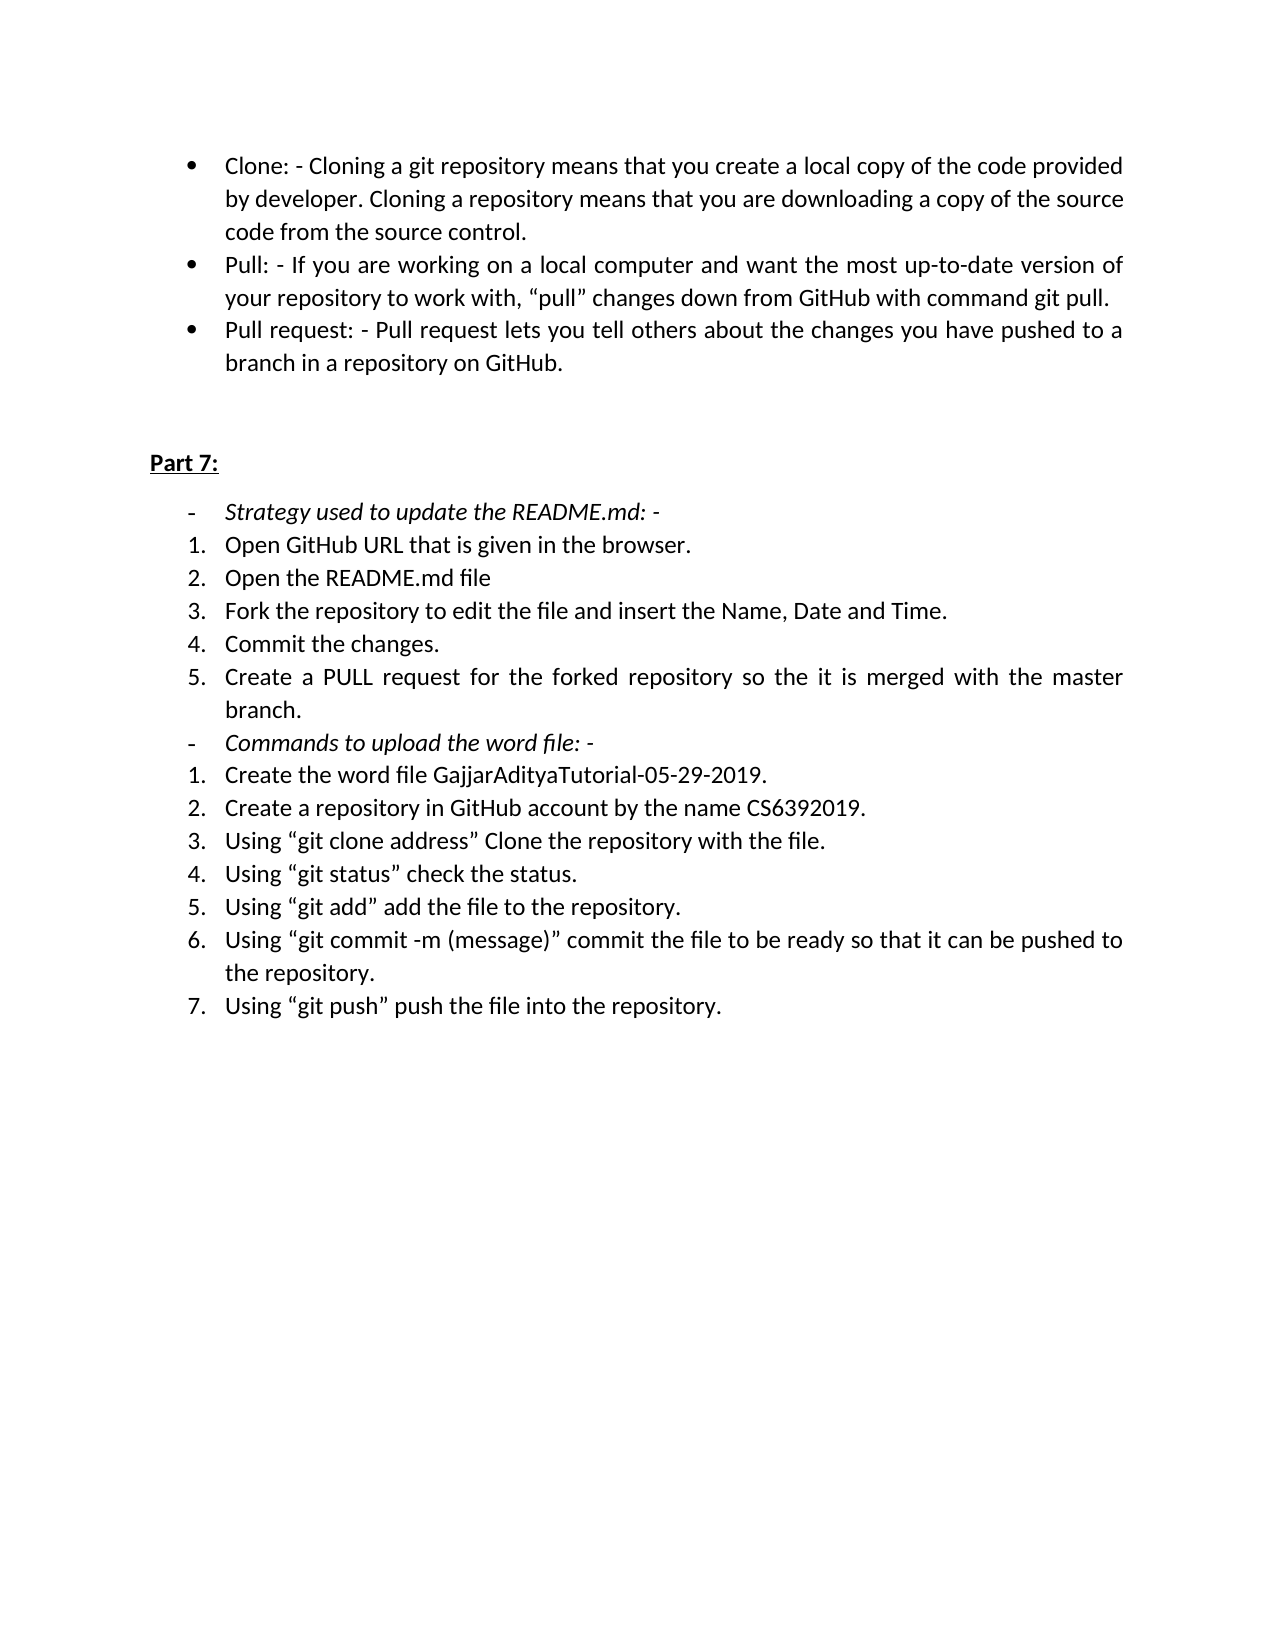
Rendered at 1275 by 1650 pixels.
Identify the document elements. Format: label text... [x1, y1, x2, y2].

list Create the word file GajjarAdityaTutorial-05-29-2019. [187, 759, 1125, 790]
list Clone: - Cloning a git repository means that you create a local copy of the code provided by developer. Cloning a repository means that you are downloading a copy of the source code from the source control. [187, 150, 1125, 246]
list Using “git commit -m (message)” commit the file to be ready so that it can be pushed to the repository. [187, 924, 1125, 988]
list Create a PULL request for the forked repository so the it is merged with the master branch. [187, 661, 1125, 724]
list Using “git push” push the file into the repository. [187, 990, 1125, 1021]
list Strategy used to update the README.md: - [187, 496, 1125, 527]
list Pull: - If you are working on a local computer and want the most up-to-date version of your repository to work with, “pull” changes down from GitHub with command git pull. [187, 249, 1125, 312]
list Fork the repository to edit the file and insert the Name, Date and Time. [187, 595, 1125, 626]
list Using “git clone address” Clone the repository with the file. [187, 825, 1125, 856]
list Pull request: - Pull request lets you tell others about the changes you have pushed to a branch in a repository on GitHub. [187, 314, 1125, 378]
list Create a repository in GitHub account by the name CS6392019. [187, 792, 1125, 823]
list Commands to upload the word file: - [187, 727, 1125, 757]
list Open GitHub URL that is given in the browser. [187, 529, 1125, 560]
text Part 7: [150, 447, 1125, 477]
list Using “git status” check the status. [187, 858, 1125, 889]
list Open the README.md file [187, 562, 1125, 593]
list Commit the changes. [187, 628, 1125, 658]
list Using “git add” add the file to the repository. [187, 891, 1125, 922]
